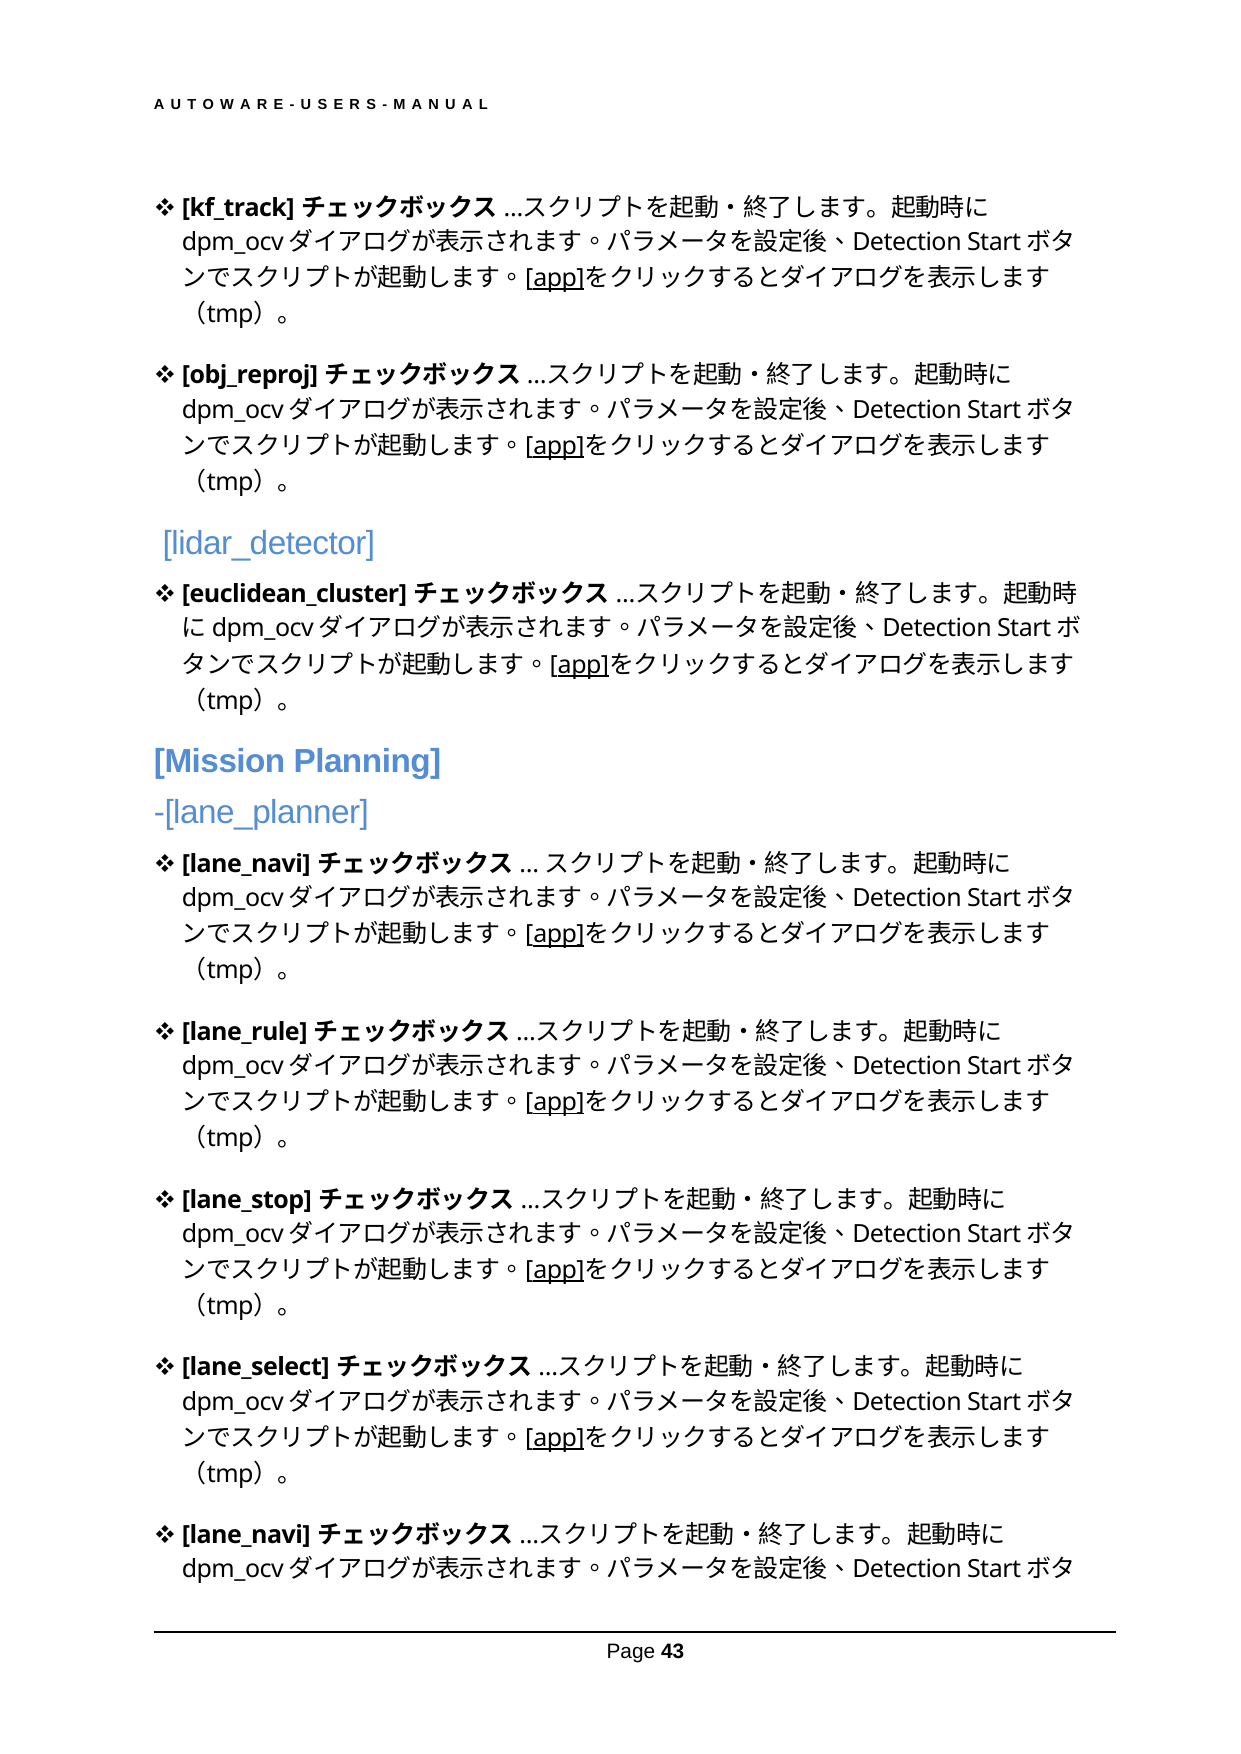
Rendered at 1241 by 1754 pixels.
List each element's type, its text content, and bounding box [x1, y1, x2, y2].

text [euclidean_cluster] チェックボックス …スクリプトを起動・終了します。起動時にdpm_ocvダイアログが表示されます。パラメータを設定後、Detection Startボタンでスクリプトが起動します。[app]をクリックするとダイアログを表示します（tmp）。 [154, 574, 1095, 717]
text [lane_select] チェックボックス …スクリプトを起動・終了します。起動時にdpm_ocvダイアログが表示されます。パラメータを設定後、Detection Startボタンでスクリプトが起動します。[app]をクリックするとダイアログを表示します（tmp）。 [154, 1347, 1095, 1490]
text [kf_track] チェックボックス …スクリプトを起動・終了します。起動時にdpm_ocvダイアログが表示されます。パラメータを設定後、Detection Startボタンでスクリプトが起動します。[app]をクリックするとダイアログを表示します（tmp）。 [154, 187, 1095, 330]
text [154, 1515, 1095, 1585]
text [obj_reproj] チェックボックス …スクリプトを起動・終了します。起動時にdpm_ocvダイアログが表示されます。パラメータを設定後、Detection Startボタンでスクリプトが起動します。[app]をクリックするとダイアログを表示します（tmp）。 [154, 355, 1095, 498]
text [lane_stop] チェックボックス …スクリプトを起動・終了します。起動時にdpm_ocvダイアログが表示されます。パラメータを設定後、Detection Startボタンでスクリプトが起動します。[app]をクリックするとダイアログを表示します（tmp）。 [154, 1179, 1095, 1322]
text -[lane_planner] [154, 792, 1095, 831]
text [lane_rule] チェックボックス …スクリプトを起動・終了します。起動時にdpm_ocvダイアログが表示されます。パラメータを設定後、Detection Startボタンでスクリプトが起動します。[app]をクリックするとダイアログを表示します（tmp）。 [154, 1011, 1095, 1154]
text [lane_navi] チェックボックス … スクリプトを起動・終了します。起動時にdpm_ocvダイアログが表示されます。パラメータを設定後、Detection Startボタンでスクリプトが起動します。[app]をクリックするとダイアログを表示します（tmp）。 [154, 843, 1095, 986]
text [lidar_detector] [154, 523, 1095, 561]
text [Mission Planning] [154, 742, 1095, 780]
